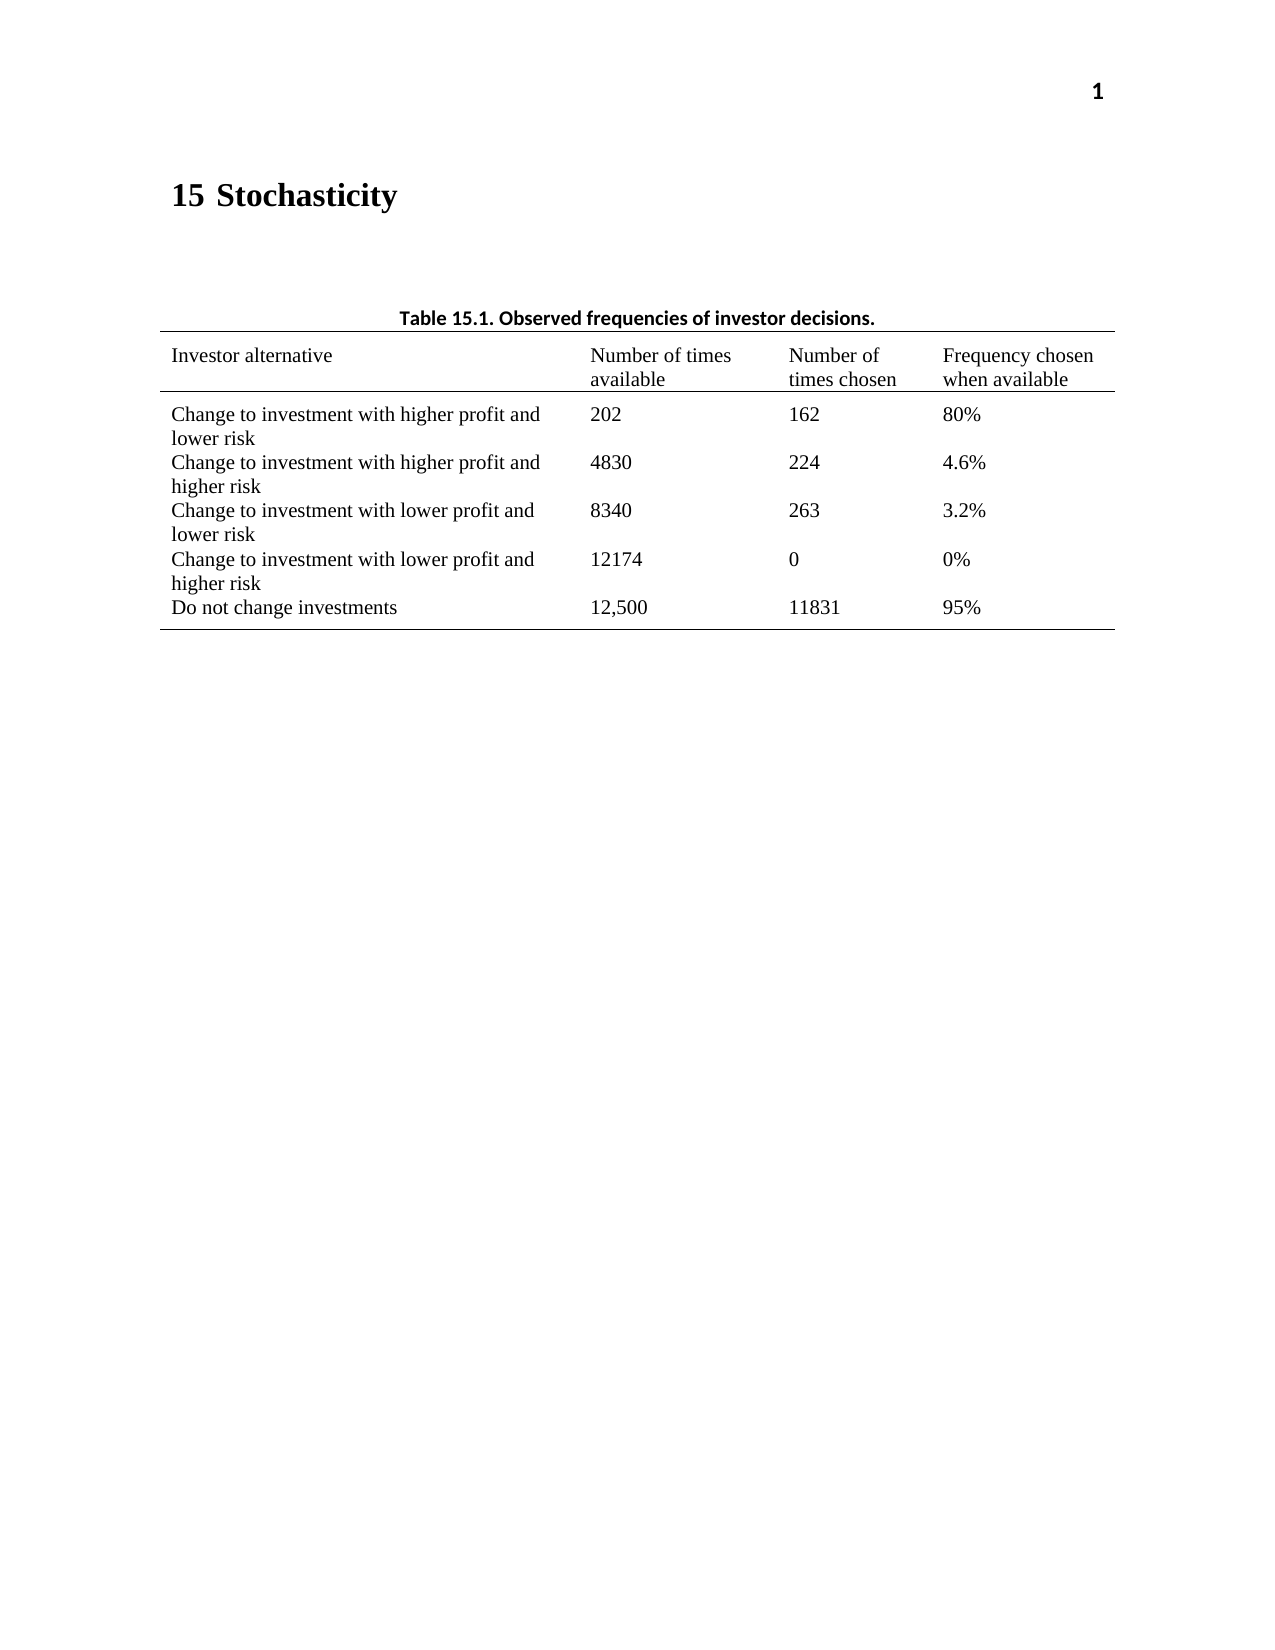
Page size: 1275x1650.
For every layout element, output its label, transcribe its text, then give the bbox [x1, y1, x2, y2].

table_cell 0% [931, 546, 1115, 594]
table_header Frequency chosen when available [931, 332, 1115, 391]
table_cell 11831 [777, 595, 931, 629]
table_cell 4.6% [931, 450, 1115, 498]
table_cell 3.2% [931, 498, 1115, 546]
table_cell 12,500 [579, 595, 777, 629]
table_cell Change to investment with higher profit and lower risk [160, 392, 579, 450]
table_cell 0 [777, 546, 931, 594]
table_cell 4830 [579, 450, 777, 498]
table_cell 162 [777, 392, 931, 450]
table_header Number of times chosen [777, 332, 931, 391]
table_cell 95% [931, 595, 1115, 629]
subtitle Stochasticity [171, 175, 1104, 213]
table_cell Change to investment with lower profit and lower risk [160, 498, 579, 546]
table_header Number of times available [579, 332, 777, 391]
table_cell 263 [777, 498, 931, 546]
table_cell 80% [931, 392, 1115, 450]
table_cell 202 [579, 392, 777, 450]
table_cell Change to investment with lower profit and higher risk [160, 546, 579, 594]
table_cell Do not change investments [160, 595, 579, 629]
table_cell 224 [777, 450, 931, 498]
table_header Investor alternative [160, 332, 579, 391]
table_cell 8340 [579, 498, 777, 546]
text Table 15.1. Observed frequencies of investor decisions. [171, 306, 1104, 331]
table_cell Change to investment with higher profit and higher risk [160, 450, 579, 498]
table_cell 12174 [579, 546, 777, 594]
